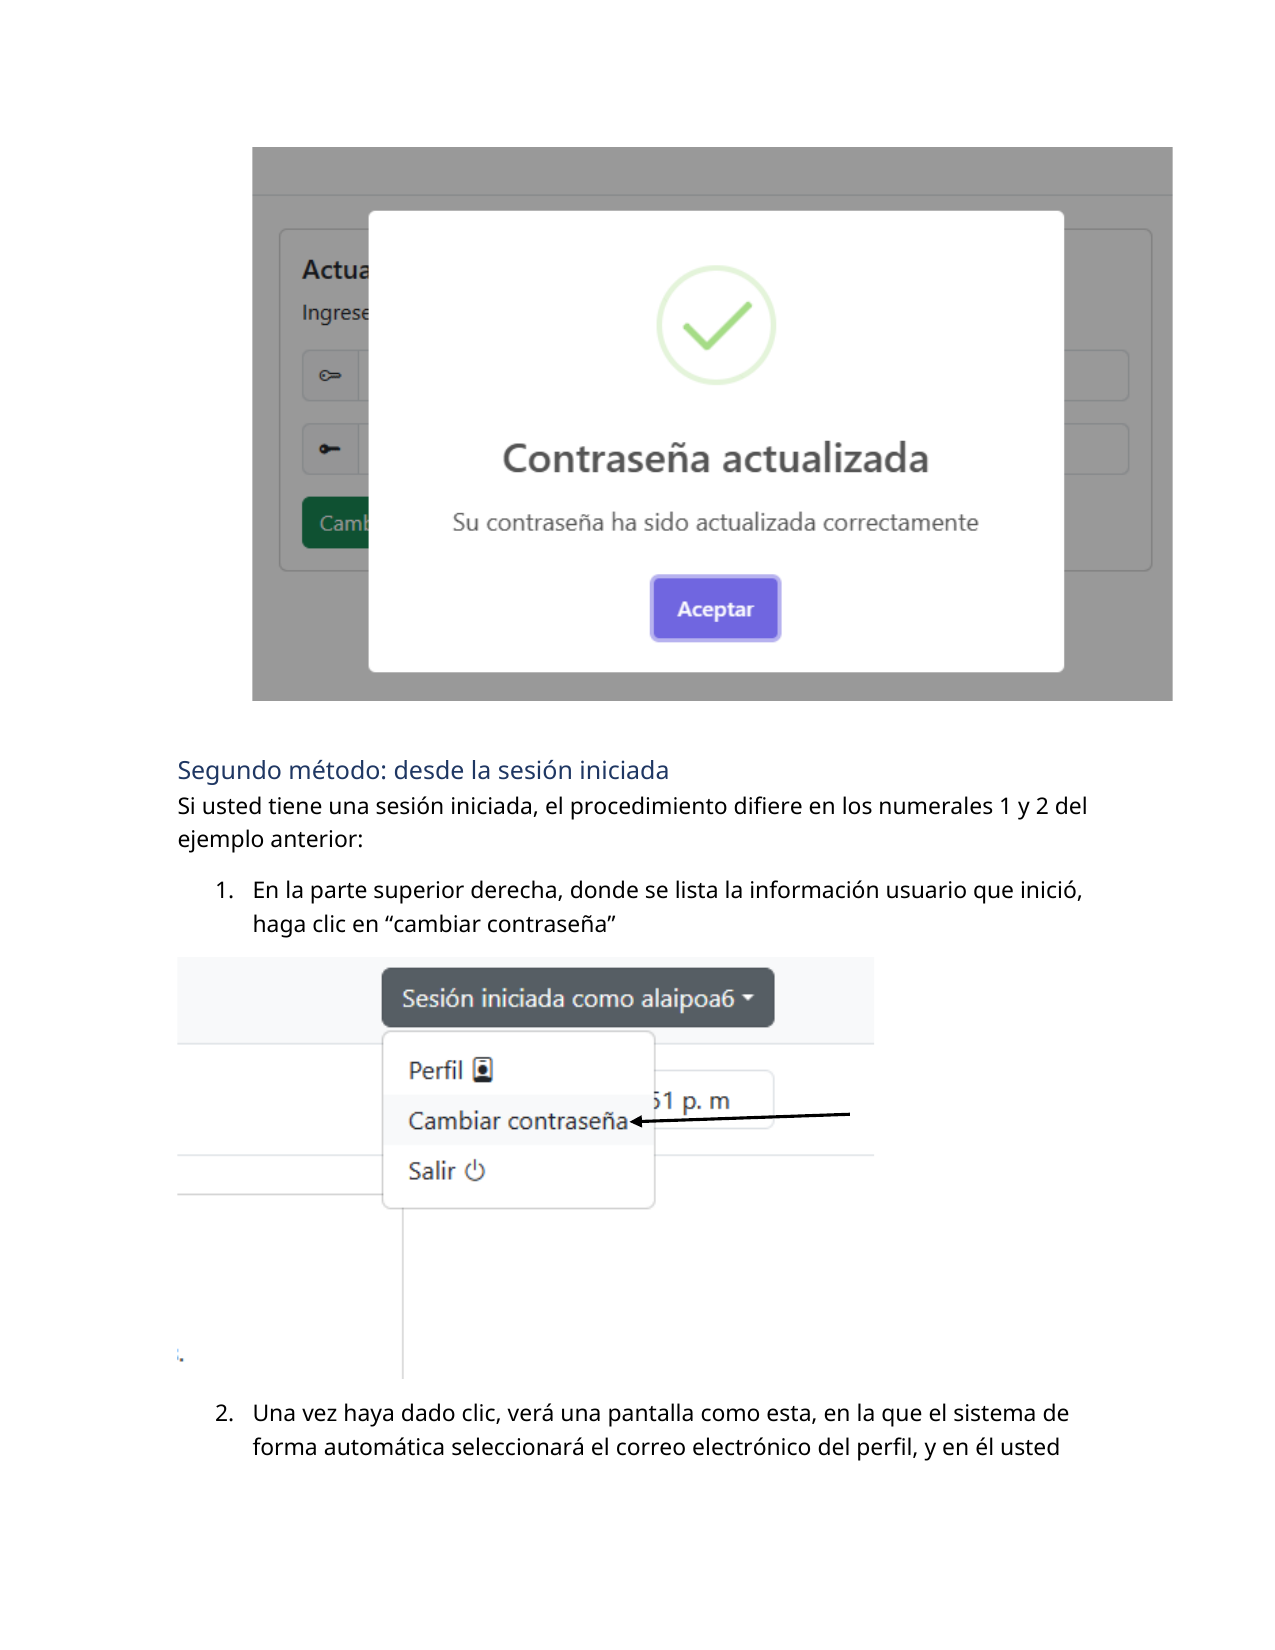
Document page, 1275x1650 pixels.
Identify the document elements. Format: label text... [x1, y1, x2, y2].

subtitle Segundo método: desde la sesión iniciada [177, 753, 1098, 787]
picture [252, 147, 1173, 701]
text Si usted tiene una sesión iniciada, el procedimiento difiere en los numerales 1 y 2 del ejemplo anterior: [177, 789, 1098, 854]
picture [177, 957, 875, 1379]
list En la parte superior derecha, donde se lista la información usuario que inició, haga clic en “cambiar contraseña” [215, 874, 1098, 939]
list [215, 1397, 1098, 1462]
